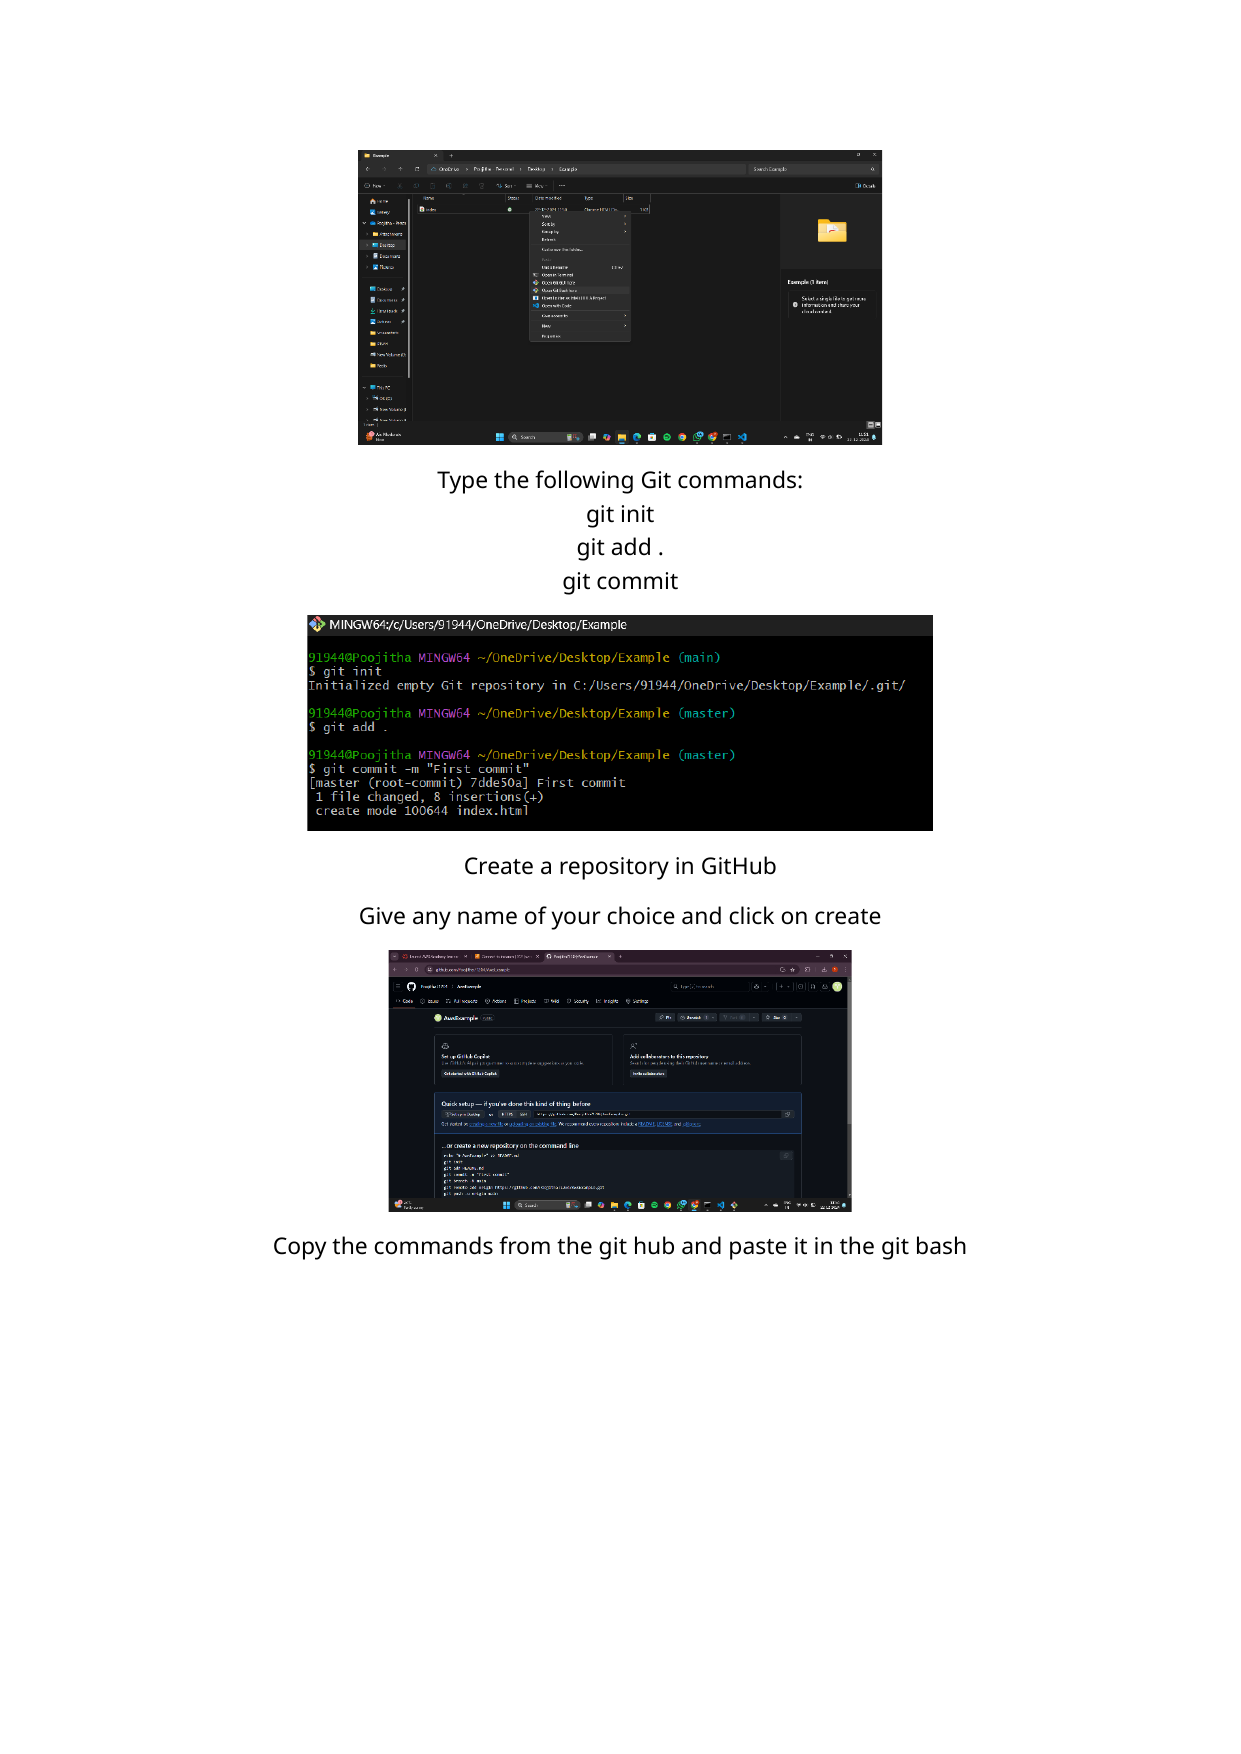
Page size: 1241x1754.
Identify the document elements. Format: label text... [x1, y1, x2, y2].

text Give any name of your choice and click on create [150, 900, 1090, 931]
text Copy the commands from the git hub and paste it in the git bash [150, 1230, 1090, 1261]
text Type the following Git commands: git init git add . git commit [150, 464, 1090, 596]
text Create a repository in GitHub [150, 850, 1090, 881]
picture [388, 950, 852, 1212]
picture [307, 615, 933, 831]
picture [358, 150, 883, 445]
